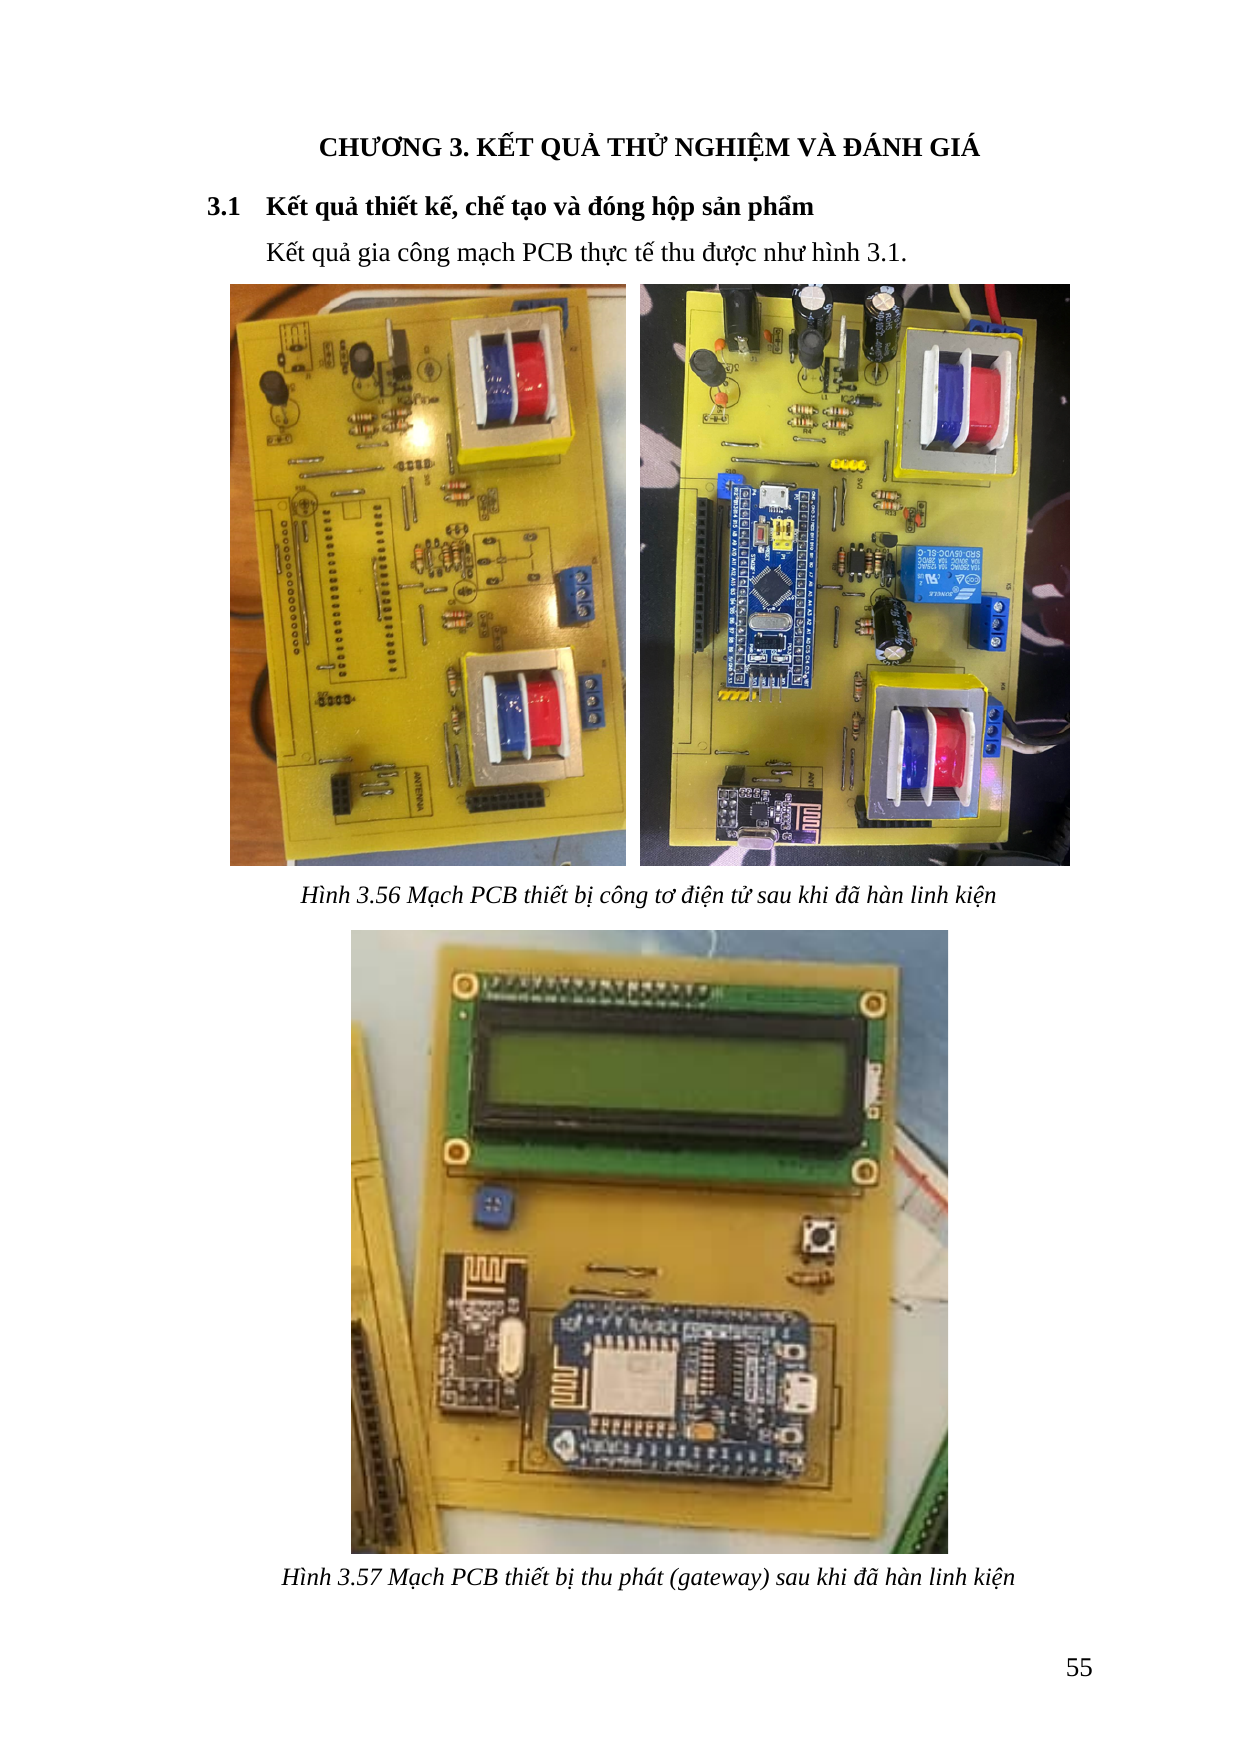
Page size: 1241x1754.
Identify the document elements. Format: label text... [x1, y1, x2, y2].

subtitle KẾT QUẢ THỬ NGHIỆM VÀ ĐÁNH GIÁ [207, 131, 1092, 162]
picture [225, 276, 1075, 872]
text Kết quả gia công mạch PCB thực tế thu được như hình 3.1. [207, 236, 1092, 268]
subtitle Kết quả thiết kế, chế tạo và đóng hộp sản phẩm [207, 190, 1092, 221]
picture [351, 930, 949, 1554]
